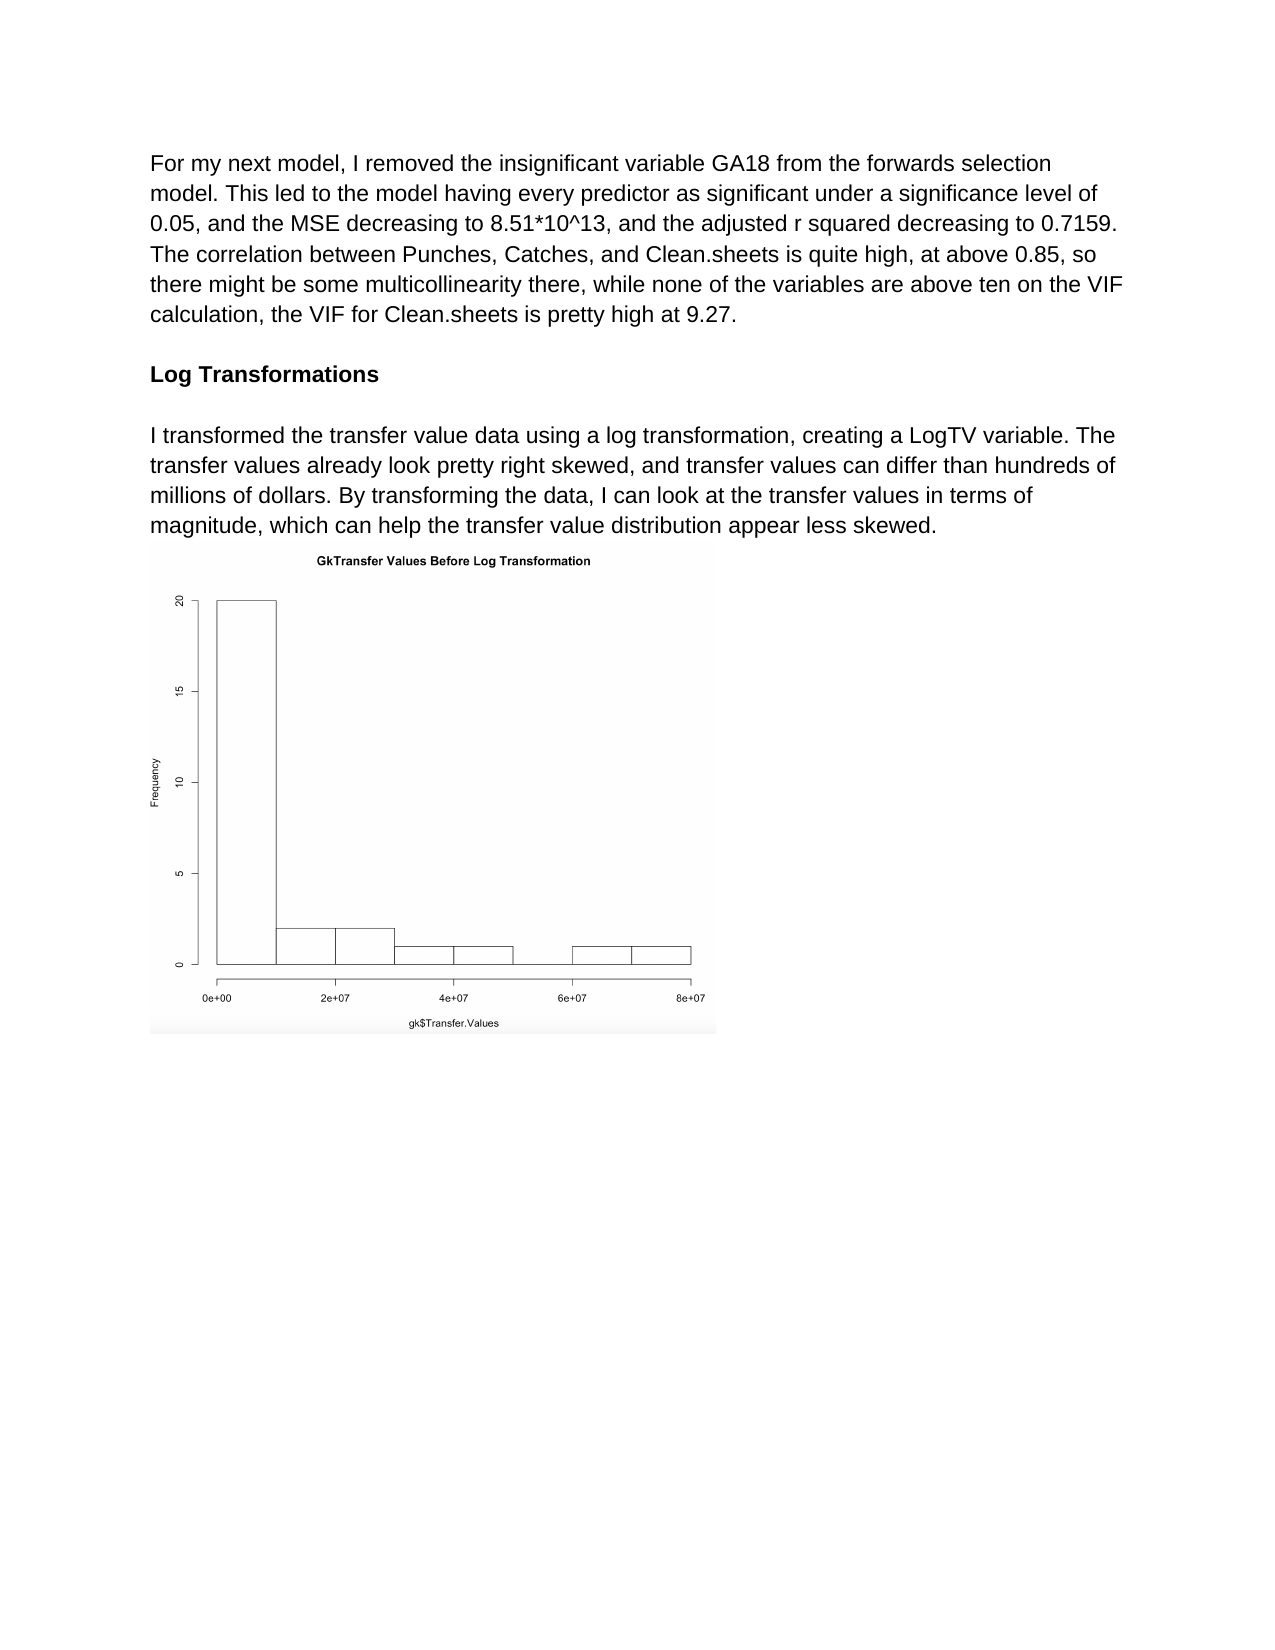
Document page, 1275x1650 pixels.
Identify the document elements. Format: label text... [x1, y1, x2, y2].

text Log Transformations [150, 361, 1125, 388]
text I transformed the transfer value data using a log transformation, creating a LogTV variable. The transfer values already look pretty right skewed, and transfer values can differ than hundreds of millions of dollars. By transforming the data, I can look at the transfer values in terms of magnitude, which can help the transfer value distribution appear less skewed. [150, 422, 1125, 539]
picture [150, 542, 717, 1034]
text For my next model, I removed the insignificant variable GA18 from the forwards selection model. This led to the model having every predictor as significant under a significance level of 0.05, and the MSE decreasing to 8.51*10^13, and the adjusted r squared decreasing to 0.7159. The correlation between Punches, Catches, and Clean.sheets is quite high, at above 0.85, so there might be some multicollinearity there, while none of the variables are above ten on the VIF calculation, the VIF for Clean.sheets is pretty high at 9.27. [150, 150, 1125, 327]
